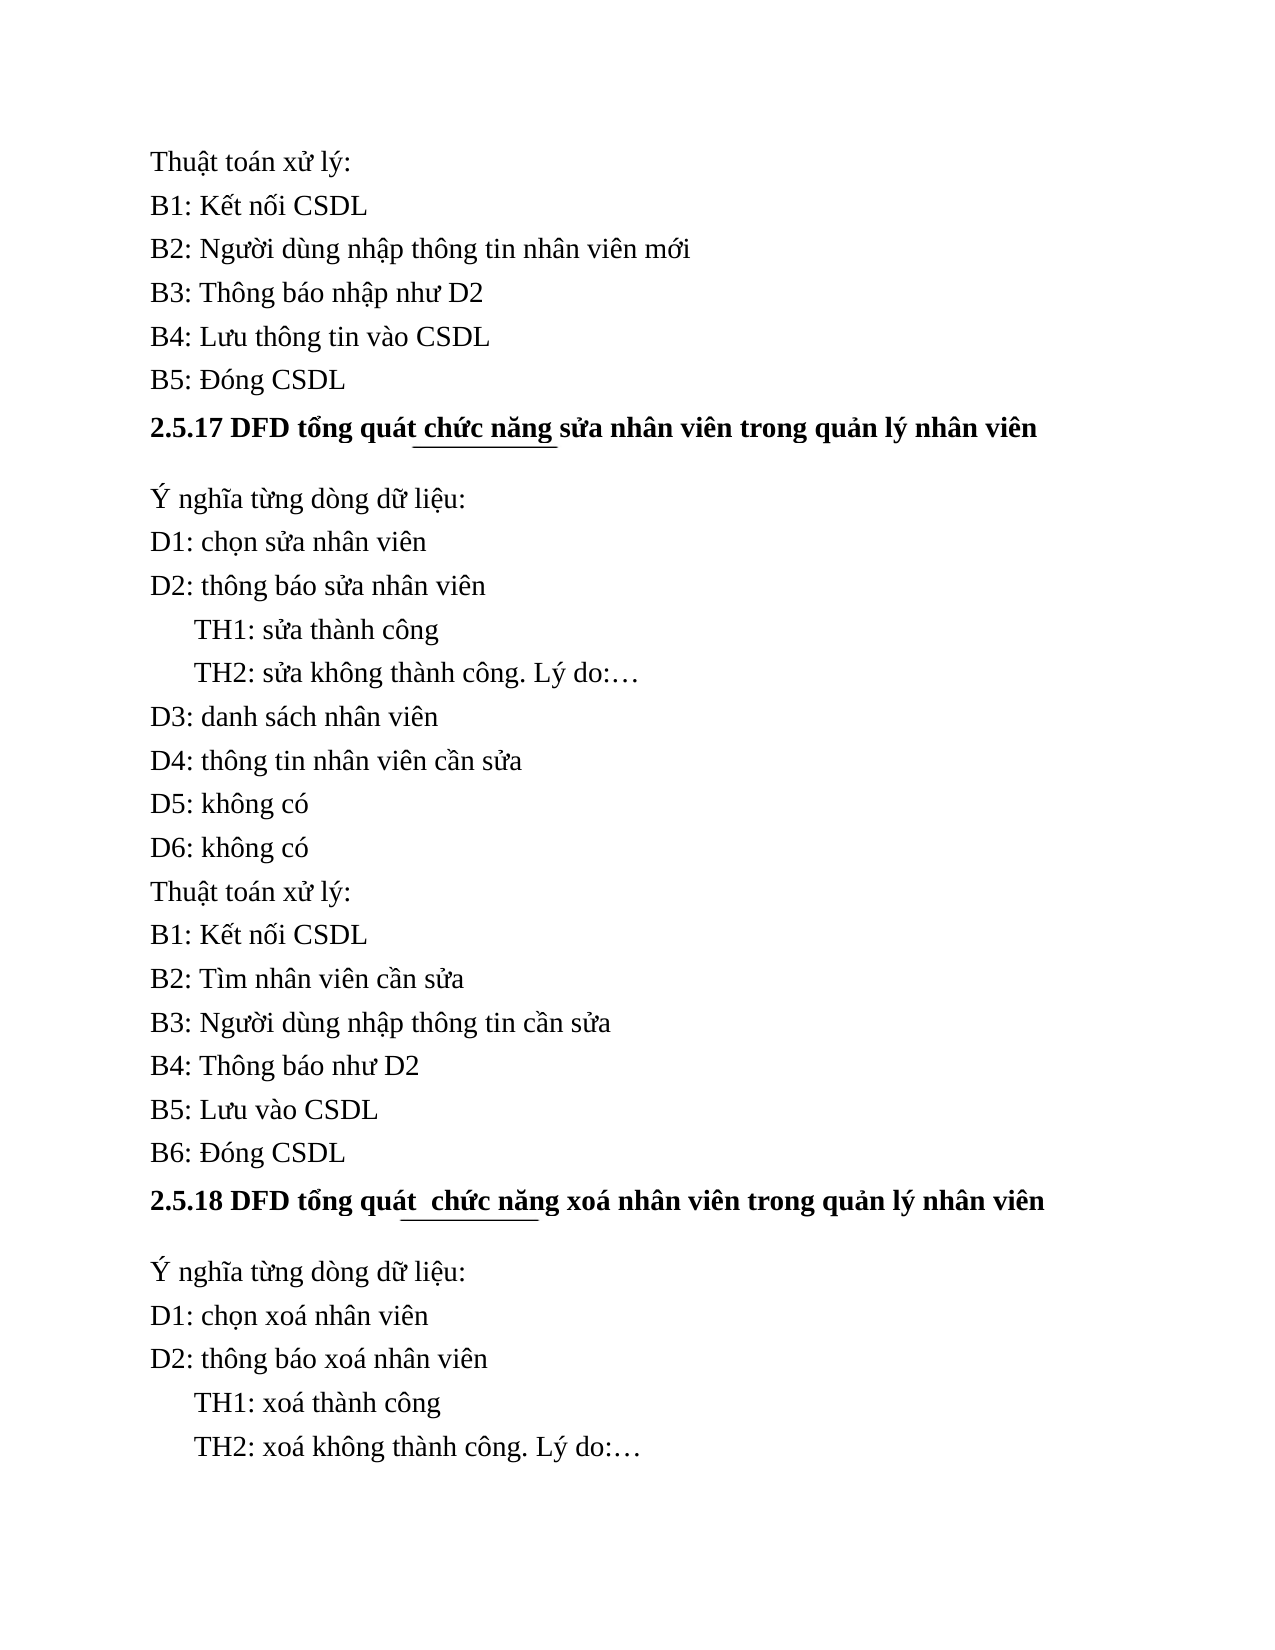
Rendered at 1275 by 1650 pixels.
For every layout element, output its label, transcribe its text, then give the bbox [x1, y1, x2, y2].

text D5: không có [150, 792, 1125, 819]
text B2: Tìm nhân viên cần sửa [150, 967, 1125, 994]
text B3: Người dùng nhập thông tin cần sửa [150, 1010, 1125, 1037]
text B6: Đóng CSDL [150, 1141, 1125, 1168]
text D3: danh sách nhân viên [150, 705, 1125, 732]
text D4: thông tin nhân viên cần sửa [150, 748, 1125, 776]
text D2: thông báo sửa nhân viên [150, 574, 1125, 601]
text TH1: xoá thành công [150, 1391, 1125, 1418]
text TH1: sửa thành công [150, 618, 1125, 644]
text D1: chọn sửa nhân viên [150, 530, 1125, 557]
text B3: Thông báo nhập như D2 [150, 281, 1125, 308]
text 2.5.17 DFD tổng quát chức năng sửa nhân viên trong quản lý nhân viên [150, 416, 1125, 443]
text D2: thông báo xoá nhân viên [150, 1347, 1125, 1374]
text Ý nghĩa từng dòng dữ liệu: [150, 1260, 1125, 1287]
text TH2: xoá không thành công. Lý do:… [150, 1434, 1125, 1461]
text B1: Kết nối CSDL [150, 194, 1125, 221]
text B5: Đóng CSDL [150, 368, 1125, 395]
text Ý nghĩa từng dòng dữ liệu: [150, 487, 1125, 514]
text B2: Người dùng nhập thông tin nhân viên mới [150, 237, 1125, 264]
text 2.5.18 DFD tổng quát chức năng xoá nhân viên trong quản lý nhân viên [150, 1189, 1125, 1216]
text B4: Thông báo như D2 [150, 1054, 1125, 1081]
text Thuật toán xử lý: [150, 879, 1125, 906]
text TH2: sửa không thành công. Lý do:… [150, 661, 1125, 688]
text B4: Lưu thông tin vào CSDL [150, 324, 1125, 352]
text D1: chọn xoá nhân viên [150, 1303, 1125, 1330]
text B1: Kết nối CSDL [150, 923, 1125, 950]
text B5: Lưu vào CSDL [150, 1098, 1125, 1125]
text D6: không có [150, 836, 1125, 863]
text Thuật toán xử lý: [150, 150, 1125, 177]
